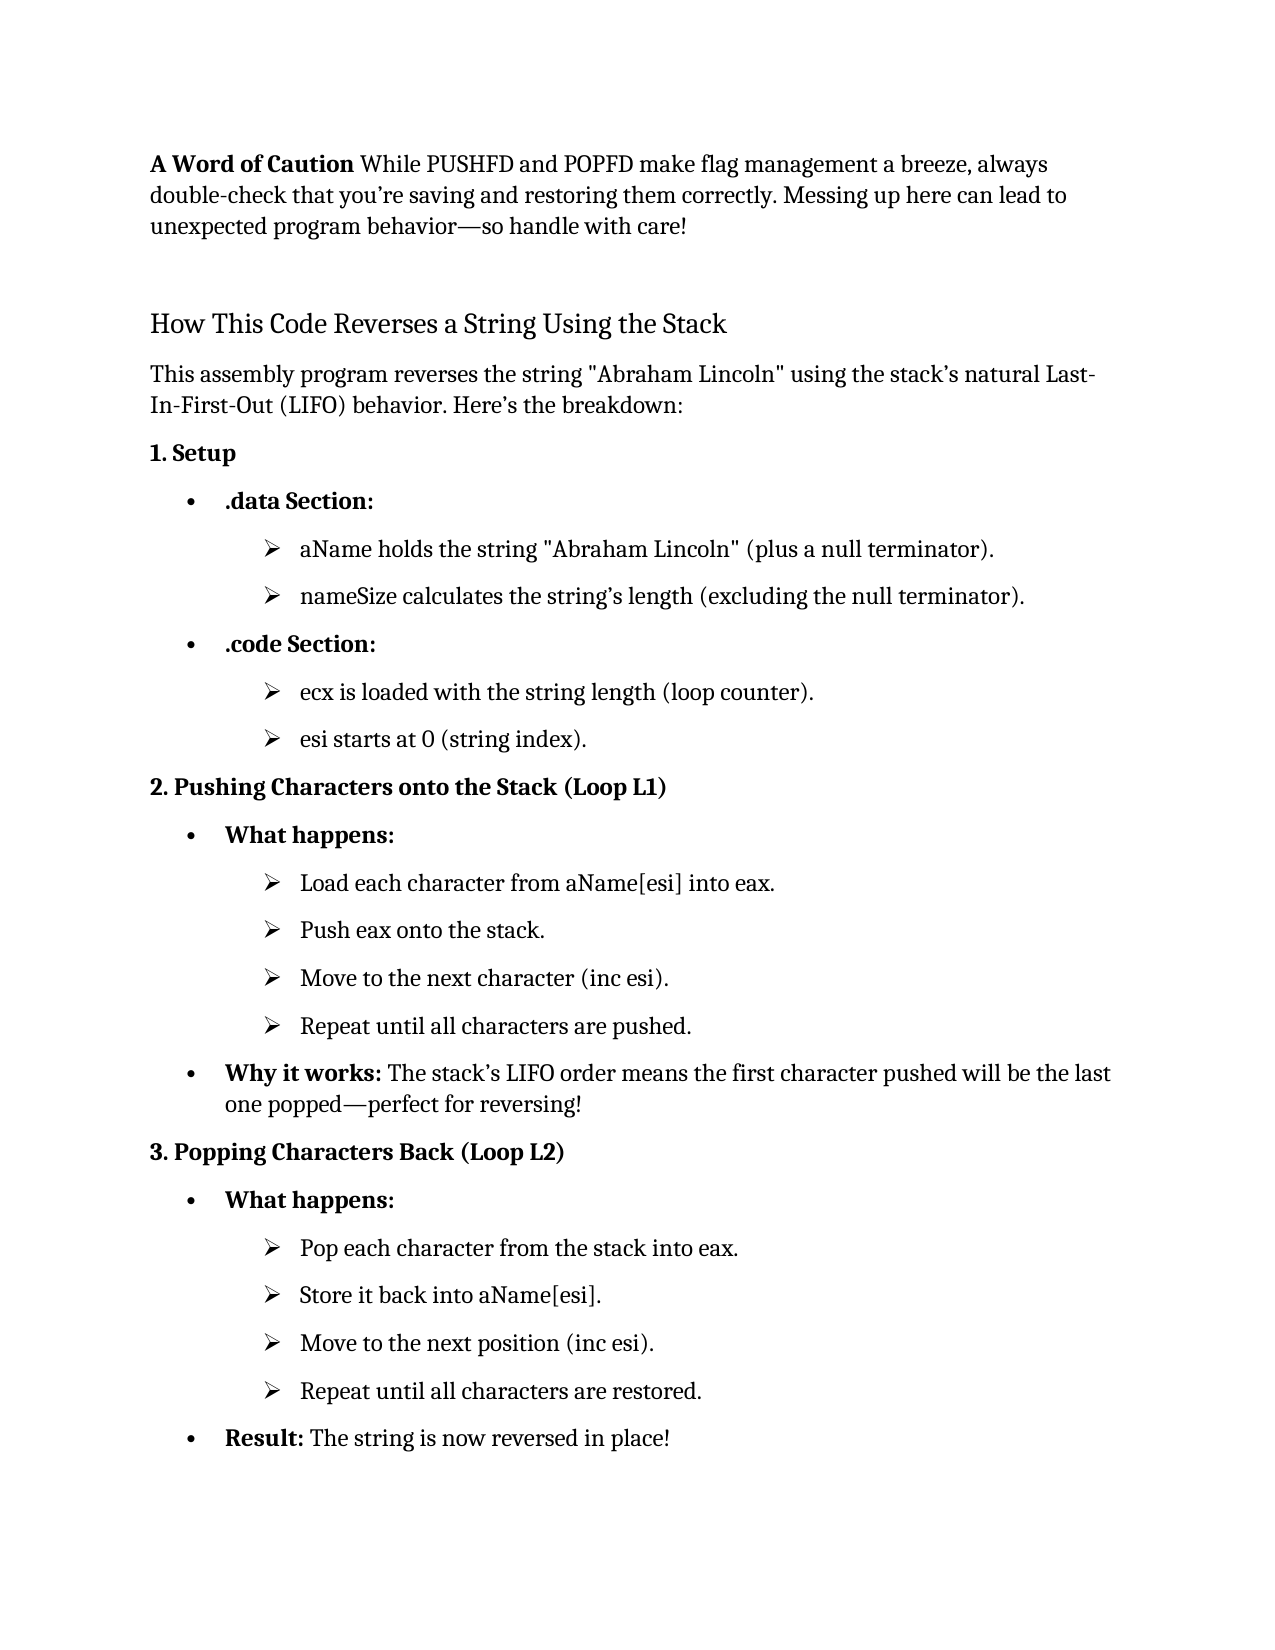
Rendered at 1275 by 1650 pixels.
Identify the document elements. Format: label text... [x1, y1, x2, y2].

list Load each character from aName[esi] into eax. [262, 868, 1125, 897]
list Push eax onto the stack. [262, 916, 1125, 945]
list nameSize calculates the string’s length (excluding the null terminator). [262, 582, 1125, 611]
list Store it back into aName[esi]. [262, 1281, 1125, 1310]
list What happens: [187, 821, 1125, 849]
list Repeat until all characters are restored. [262, 1377, 1125, 1405]
text How This Code Reverses a String Using the Stack [150, 307, 1125, 341]
text 3. Popping Characters Back (Loop L2) [150, 1138, 1125, 1167]
list ecx is loaded with the string length (loop counter). [262, 678, 1125, 706]
list aName holds the string "Abraham Lincoln" (plus a null terminator). [262, 534, 1125, 563]
list Pop each character from the stack into eax. [262, 1233, 1125, 1262]
list Move to the next position (inc esi). [262, 1329, 1125, 1358]
list esi starts at 0 (string index). [262, 725, 1125, 754]
list Why it works: The stack’s LIFO order means the first character pushed will be the last one popped—perfect for reversing! [187, 1059, 1125, 1119]
text 1. Setup [150, 439, 1125, 468]
text This assembly program reverses the string "Abraham Lincoln" using the stack’s natural Last-In-First-Out (LIFO) behavior. Here’s the breakdown: [150, 360, 1125, 420]
list What happens: [187, 1186, 1125, 1214]
list .code Section: [187, 630, 1125, 659]
list Move to the next character (inc esi). [262, 964, 1125, 993]
text A Word of Caution While PUSHFD and POPFD make flag management a breeze, always double-check that you’re saving and restoring them correctly. Messing up here can lead to unexpected program behavior—so handle with care! [150, 150, 1125, 241]
list Repeat until all characters are pushed. [262, 1012, 1125, 1040]
list .data Section: [187, 487, 1125, 516]
list Result: The string is now reversed in place! [187, 1424, 1125, 1453]
text 2. Pushing Characters onto the Stack (Loop L1) [150, 773, 1125, 802]
